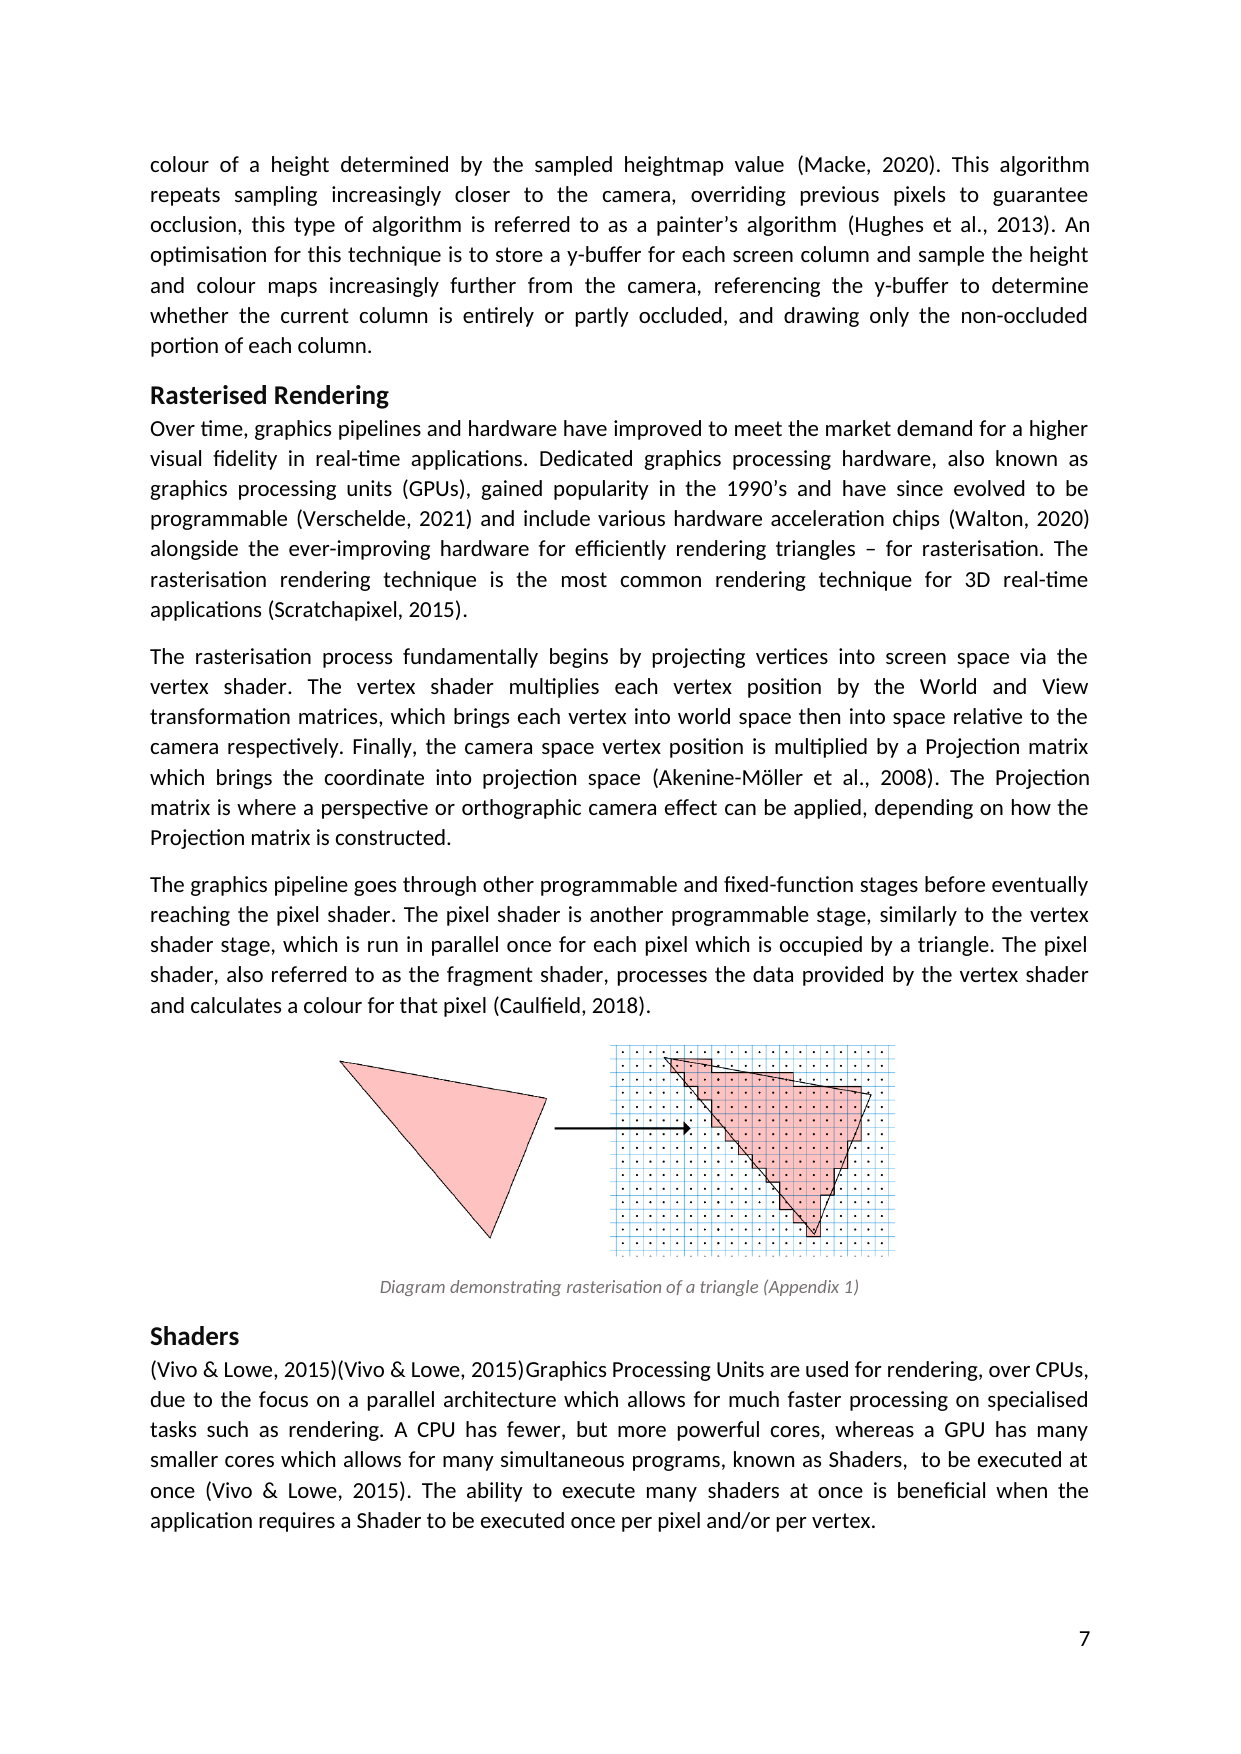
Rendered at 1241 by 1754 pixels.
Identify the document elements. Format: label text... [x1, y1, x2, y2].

picture [325, 1037, 915, 1274]
text Over time, graphics pipelines and hardware have improved to meet the market demand for a higher visual fidelity in real-time applications. Dedicated graphics processing hardware, also known as graphics processing units (GPUs), gained popularity in the 1990’s and have since evolved to be programmable and include various hardware acceleration chips alongside the ever-improving hardware for efficiently rendering triangles – for rasterisation. The rasterisation rendering technique is the most common rendering technique for 3D real-time applications . [150, 414, 1090, 623]
text The rasterisation process fundamentally begins by projecting vertices into screen space via the vertex shader. The vertex shader multiplies each vertex position by the World and View transformation matrices, which brings each vertex into world space then into space relative to the camera respectively. Finally, the camera space vertex position is multiplied by a Projection matrix which brings the coordinate into projection space . The Projection matrix is where a perspective or orthographic camera effect can be applied, depending on how the Projection matrix is constructed. [150, 642, 1090, 851]
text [150, 150, 1090, 359]
text (Vivo & Lowe, 2015)(Vivo & Lowe, 2015)Graphics Processing Units are used for rendering, over CPUs, due to the focus on a parallel architecture which allows for much faster processing on specialised tasks such as rendering. A CPU has fewer, but more powerful cores, whereas a GPU has many smaller cores which allows for many simultaneous programs, known as Shaders, to be executed at once . The ability to execute many shaders at once is beneficial when the application requires a Shader to be executed once per pixel and/or per vertex. [150, 1355, 1090, 1534]
text Diagram demonstrating rasterisation of a triangle (Appendix 1) [150, 1276, 1090, 1298]
text The graphics pipeline goes through other programmable and fixed-function stages before eventually reaching the pixel shader. The pixel shader is another programmable stage, similarly to the vertex shader stage, which is run in parallel once for each pixel which is occupied by a triangle. The pixel shader, also referred to as the fragment shader, processes the data provided by the vertex shader and calculates a colour for that pixel . [150, 870, 1090, 1019]
subtitle Shaders [150, 1319, 1090, 1352]
subtitle Rasterised Rendering [150, 378, 1090, 411]
